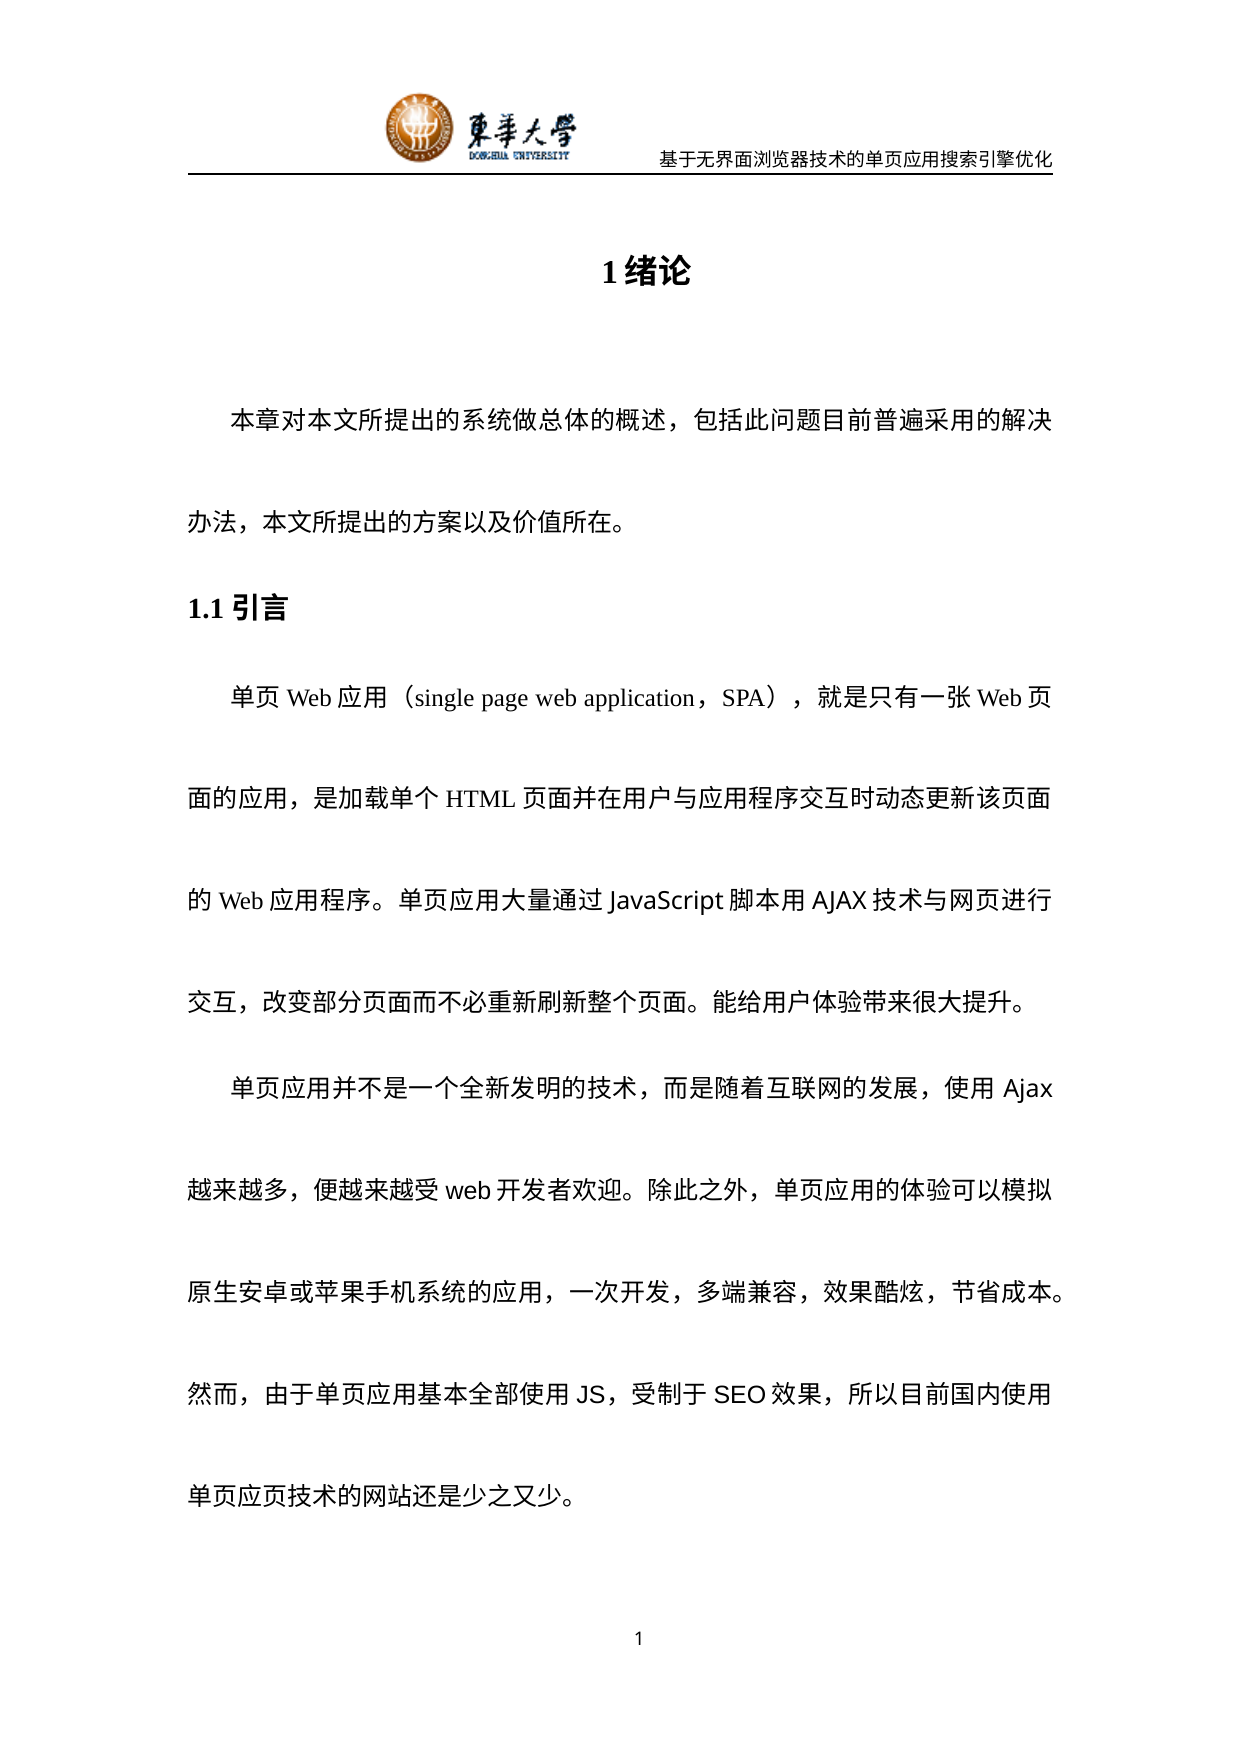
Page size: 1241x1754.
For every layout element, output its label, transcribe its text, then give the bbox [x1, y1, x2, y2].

text 单页应用并不是一个全新发明的技术，而是随着互联网的发展，使用Ajax越来越多，便越来越受web开发者欢迎。除此之外，单页应用的体验可以模拟原生安卓或苹果手机系统的应用，一次开发，多端兼容，效果酷炫，节省成本。然而，由于单页应用基本全部使用JS，受制于SEO效果，所以目前国内使用单页应页技术的网站还是少之又少。 [187, 1053, 1053, 1528]
text 1.1 引言 [187, 572, 1053, 640]
text 单页Web应用（single page web application，SPA），就是只有一张Web页面的应用，是加载单个HTML 页面并在用户与应用程序交互时动态更新该页面的Web应用程序。单页应用大量通过JavaScript脚本用AJAX技术与网页进行交互，改变部分页面而不必重新刷新整个页面。能给用户体验带来很大提升。 [187, 661, 1053, 1035]
text 本章对本文所提出的系统做总体的概述，包括此问题目前普遍采用的解决办法，本文所提出的方案以及价值所在。 [187, 384, 1053, 554]
text 1绪论 [239, 235, 1053, 303]
picture [382, 88, 581, 166]
